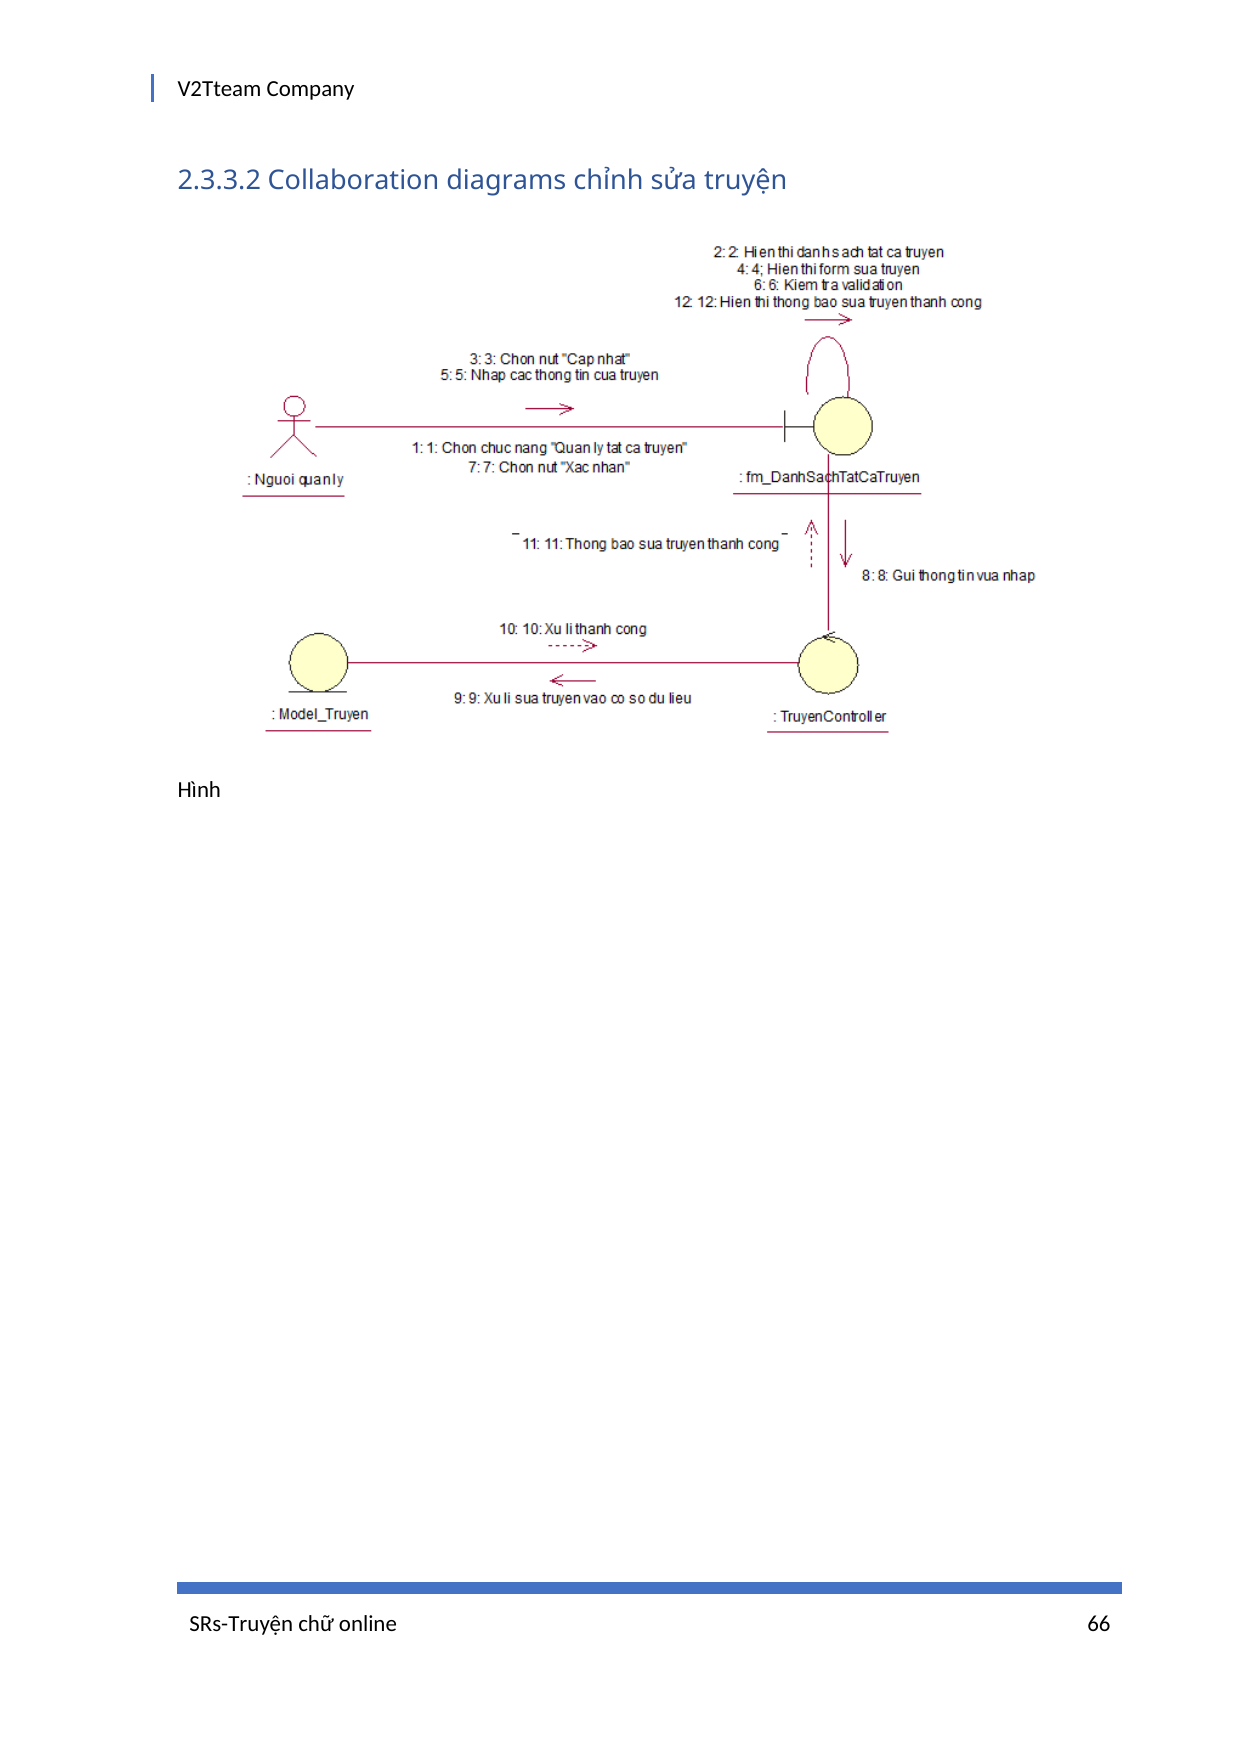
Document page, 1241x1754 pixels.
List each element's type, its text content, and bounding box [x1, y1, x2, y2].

text Hình [177, 775, 1122, 803]
subtitle Collaboration diagrams chỉnh sửa truyện [177, 160, 1122, 197]
picture [177, 200, 1123, 757]
